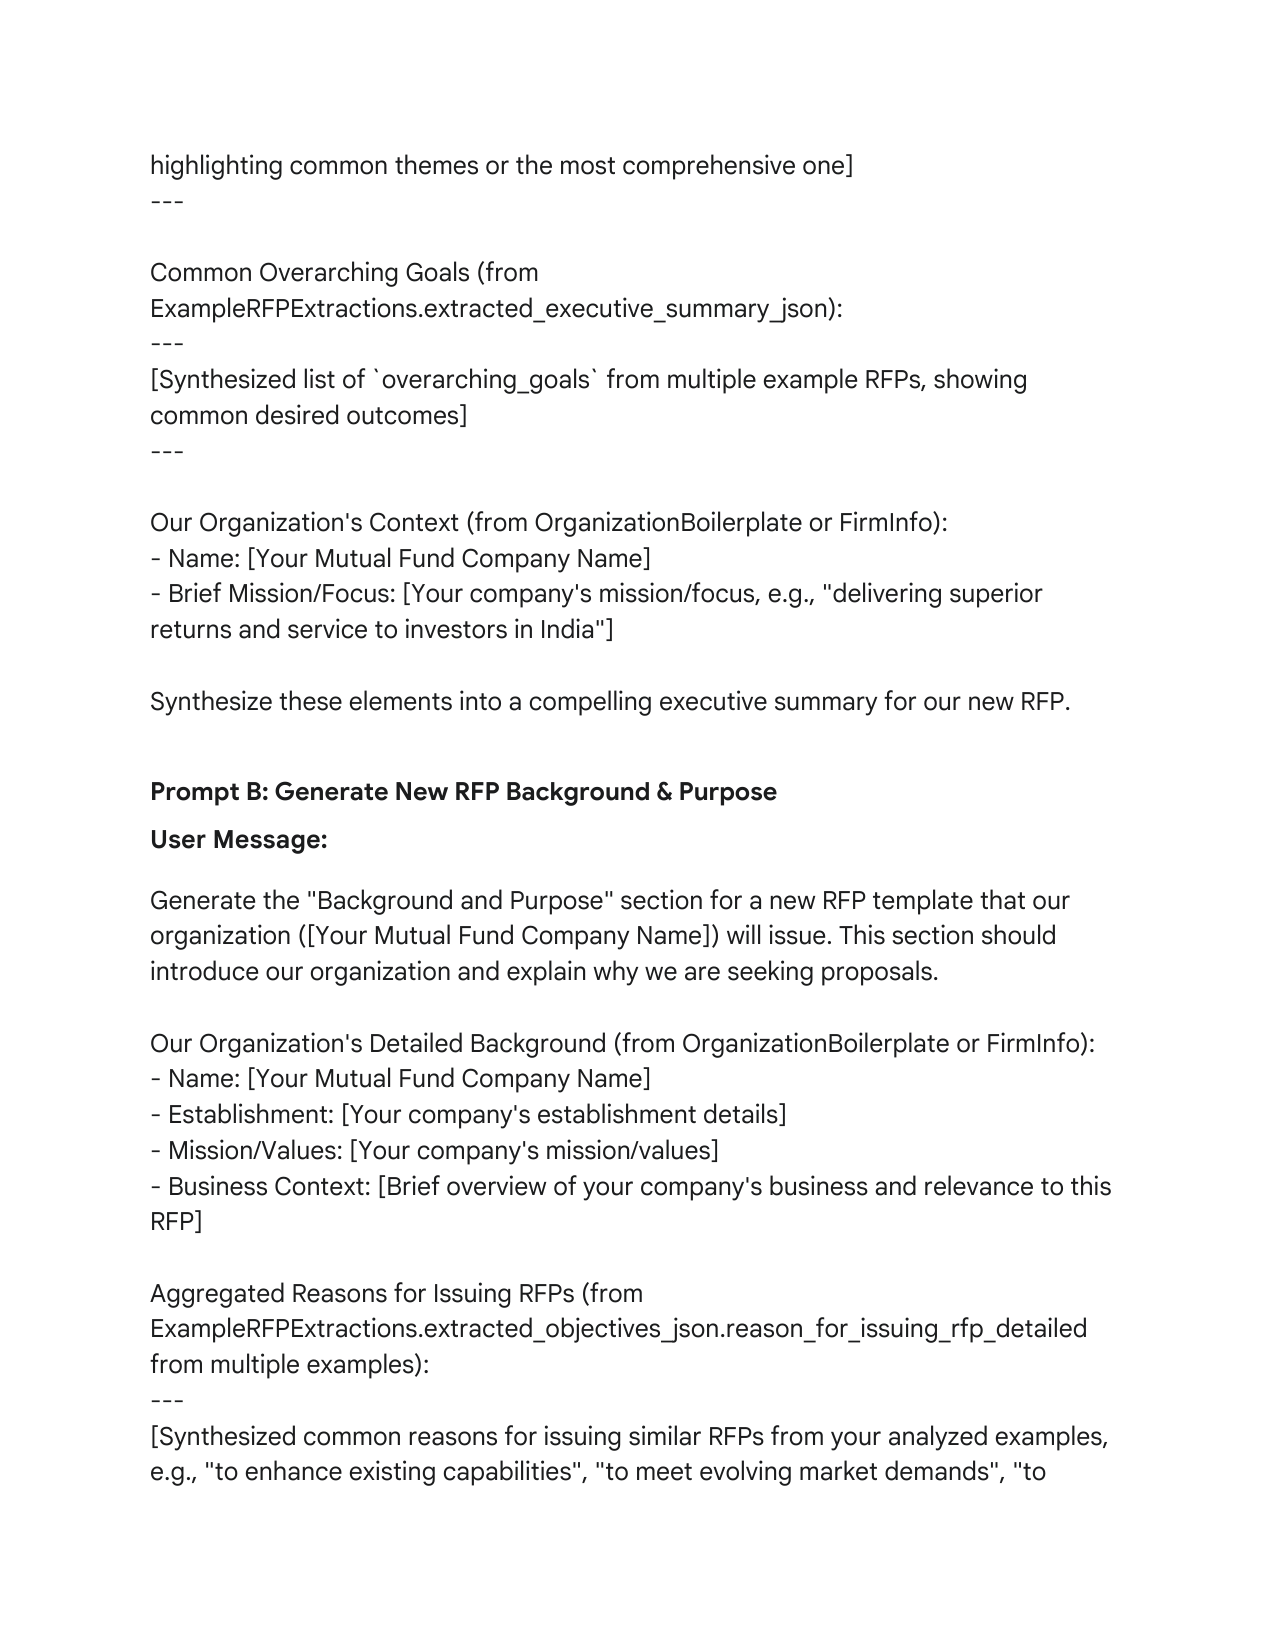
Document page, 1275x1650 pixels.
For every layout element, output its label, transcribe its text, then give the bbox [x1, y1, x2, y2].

subtitle Prompt B: Generate New RFP Background & Purpose [150, 776, 1125, 807]
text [150, 885, 1125, 1488]
text User Message: [150, 824, 1125, 856]
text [150, 150, 1125, 747]
